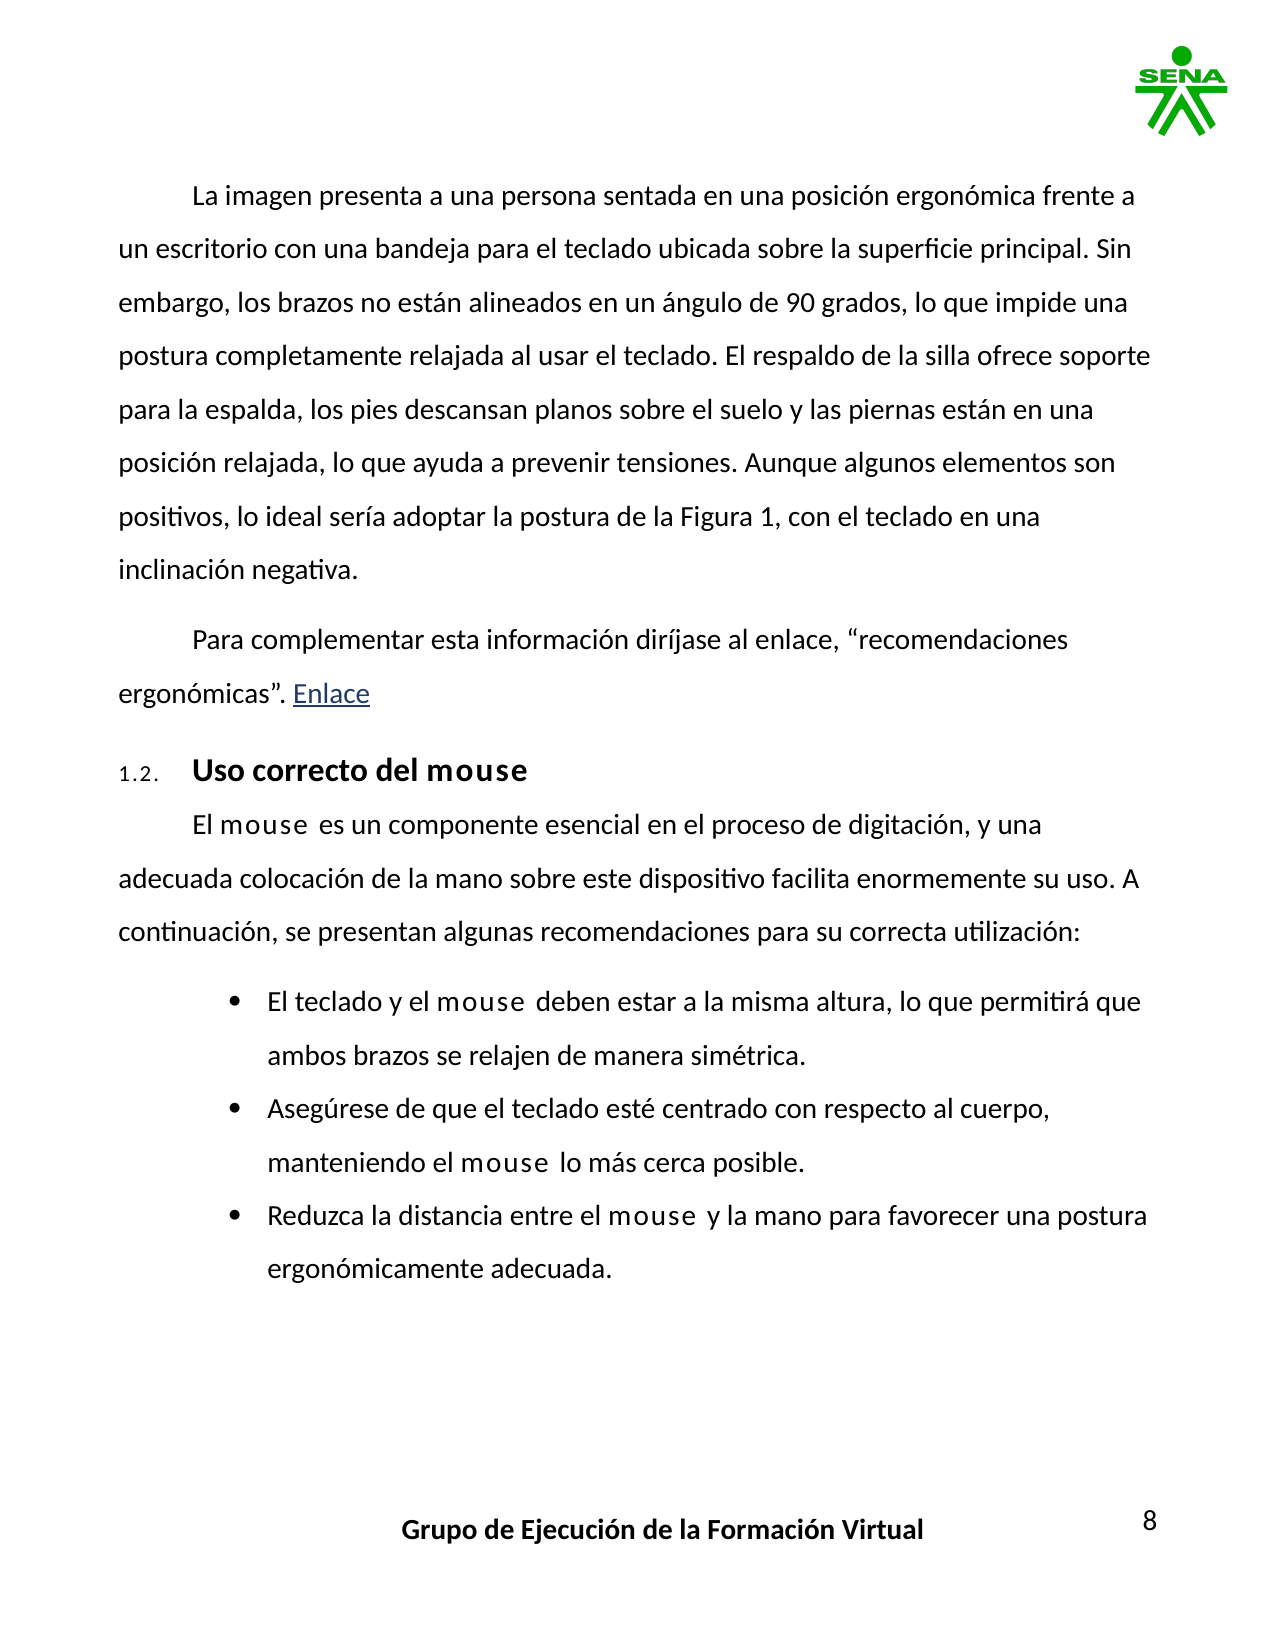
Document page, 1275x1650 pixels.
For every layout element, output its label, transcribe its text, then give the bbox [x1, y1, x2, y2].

text El mouse es un componente esencial en el proceso de digitación, y una adecuada colocación de la mano sobre este dispositivo facilita enormemente su uso. A continuación, se presentan algunas recomendaciones para su correcta utilización: [118, 806, 1157, 949]
subtitle Uso correcto del mouse [118, 749, 1157, 790]
picture [1135, 46, 1228, 136]
list Asegúrese de que el teclado esté centrado con respecto al cuerpo, manteniendo el mouse lo más cerca posible. [229, 1090, 1157, 1179]
text La imagen presenta a una persona sentada en una posición ergonómica frente a un escritorio con una bandeja para el teclado ubicada sobre la superficie principal. Sin embargo, los brazos no están alineados en un ángulo de 90 grados, lo que impide una postura completamente relajada al usar el teclado. El respaldo de la silla ofrece soporte para la espalda, los pies descansan planos sobre el suelo y las piernas están en una posición relajada, lo que ayuda a prevenir tensiones. Aunque algunos elementos son positivos, lo ideal sería adoptar la postura de la Figura 1, con el teclado en una inclinación negativa. [118, 177, 1157, 587]
list El teclado y el mouse deben estar a la misma altura, lo que permitirá que ambos brazos se relajen de manera simétrica. [229, 983, 1157, 1072]
list Reduzca la distancia entre el mouse y la mano para favorecer una postura ergonómicamente adecuada. [229, 1197, 1157, 1286]
text Para complementar esta información diríjase al enlace, “recomendaciones ergonómicas”. Enlace [118, 621, 1157, 710]
